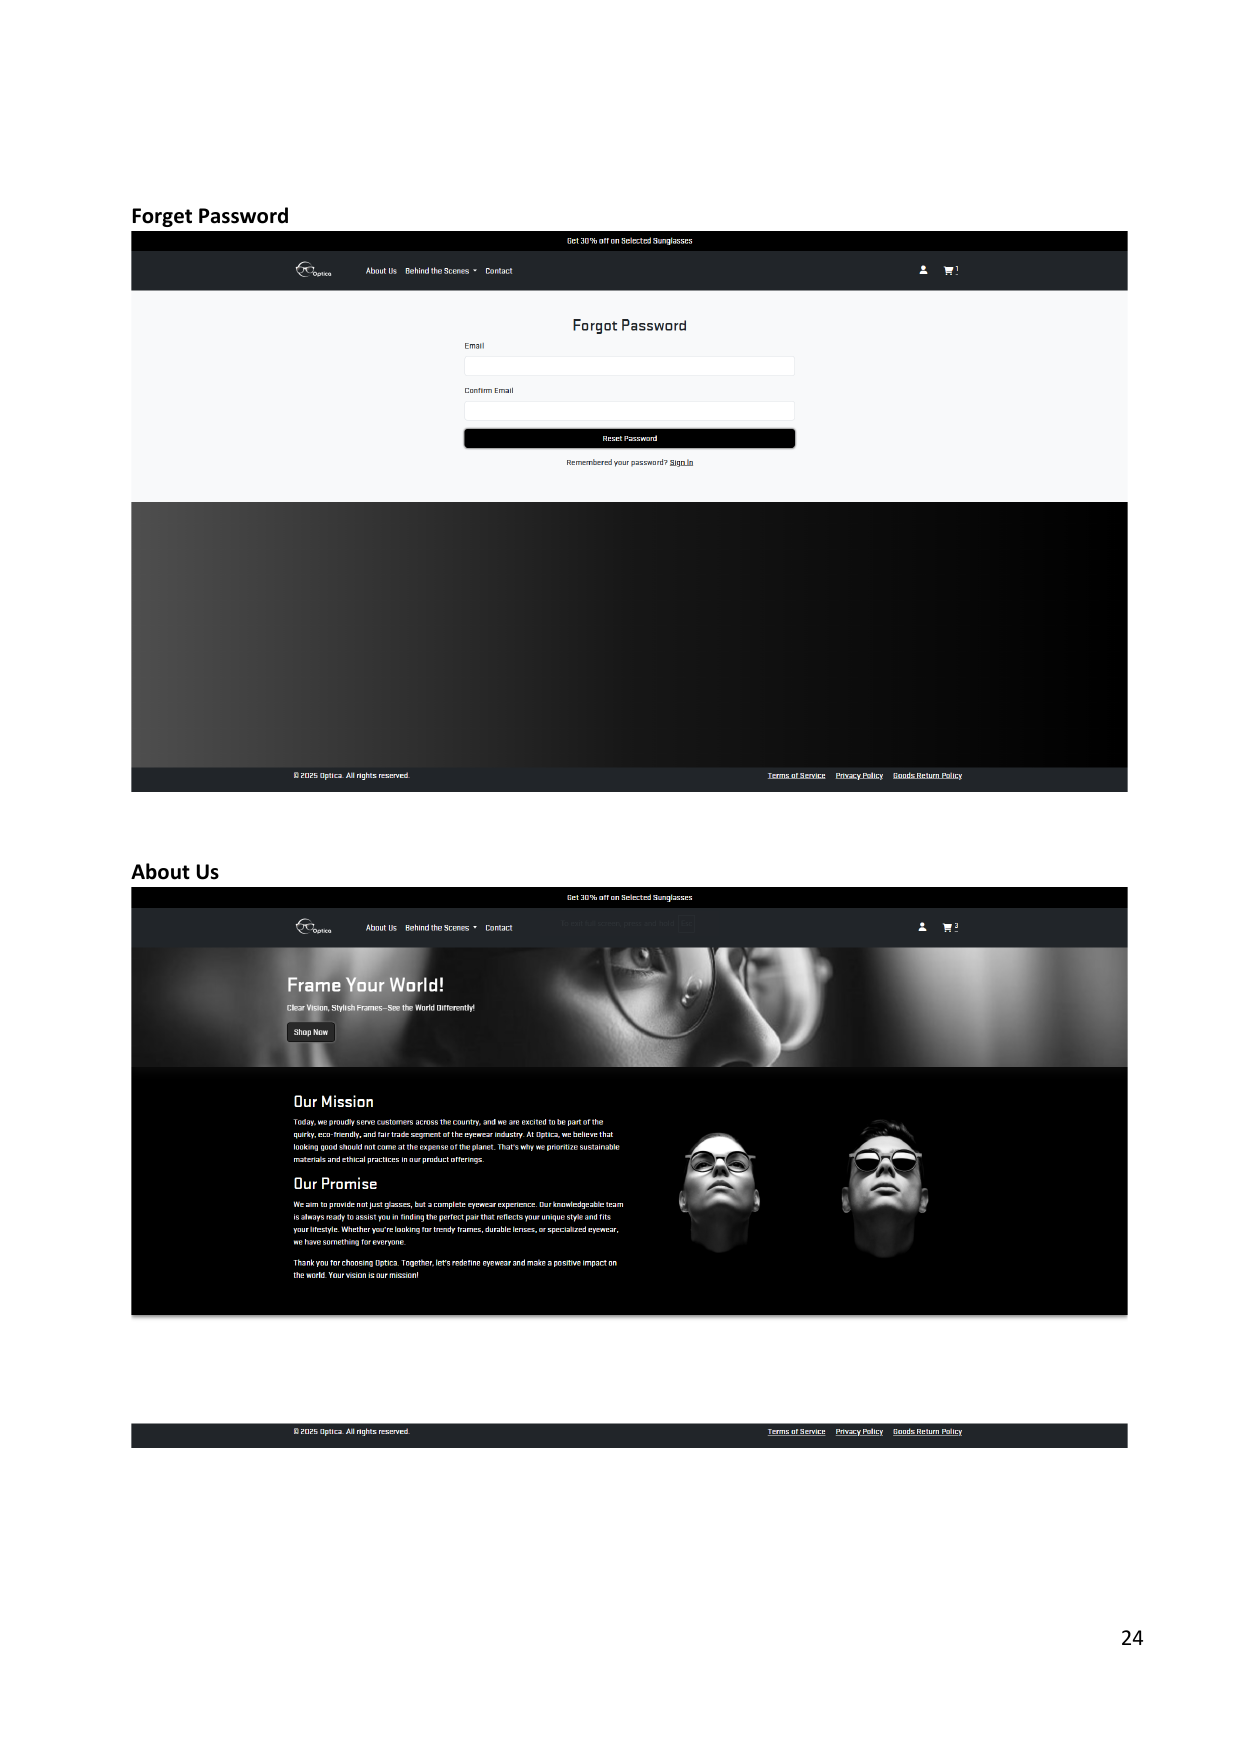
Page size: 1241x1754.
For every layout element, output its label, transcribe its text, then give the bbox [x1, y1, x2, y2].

text Forget Password [131, 201, 1144, 229]
picture [131, 887, 1128, 1448]
picture [131, 231, 1128, 792]
text About Us [131, 857, 1144, 885]
